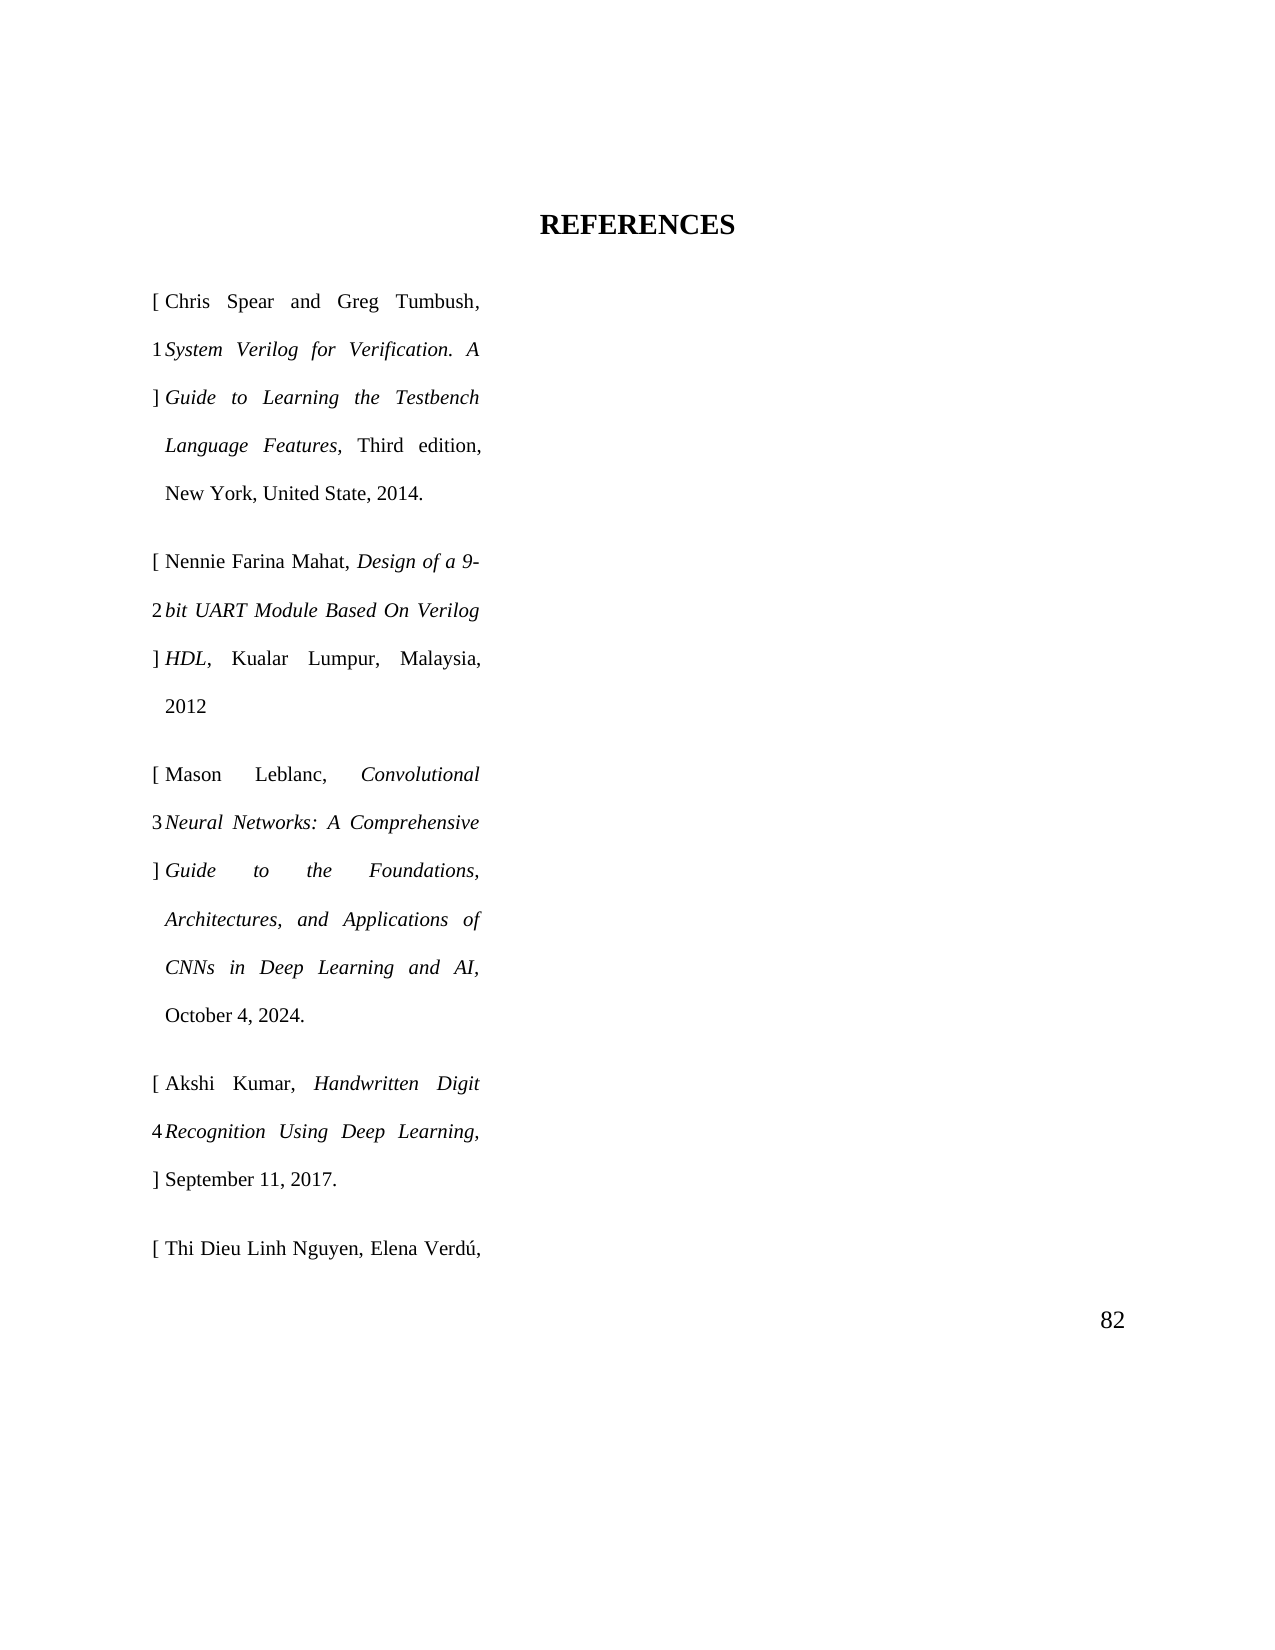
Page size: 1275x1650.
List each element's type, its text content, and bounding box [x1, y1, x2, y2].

table_header Chris Spear and Greg Tumbush, System Verilog for Verification. A Guide to Learning the Testbench Language Features, Third edition, New York, United State, 2014. [164, 275, 483, 535]
table_cell Akshi Kumar, Handwritten Digit Recognition Using Deep Learning, September 11, 2017. [164, 1057, 483, 1222]
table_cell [164, 1222, 483, 1282]
subtitle REFERENCES [150, 207, 1125, 241]
table_cell Mason Leblanc, Convolutional Neural Networks: A Comprehensive Guide to the Foundations, Architectures, and Applications of CNNs in Deep Learning and AI, October 4, 2024. [164, 748, 483, 1057]
table_cell Nennie Farina Mahat, Design of a 9-bit UART Module Based On Verilog HDL, Kualar Lumpur, Malaysia, 2012 [164, 535, 483, 748]
